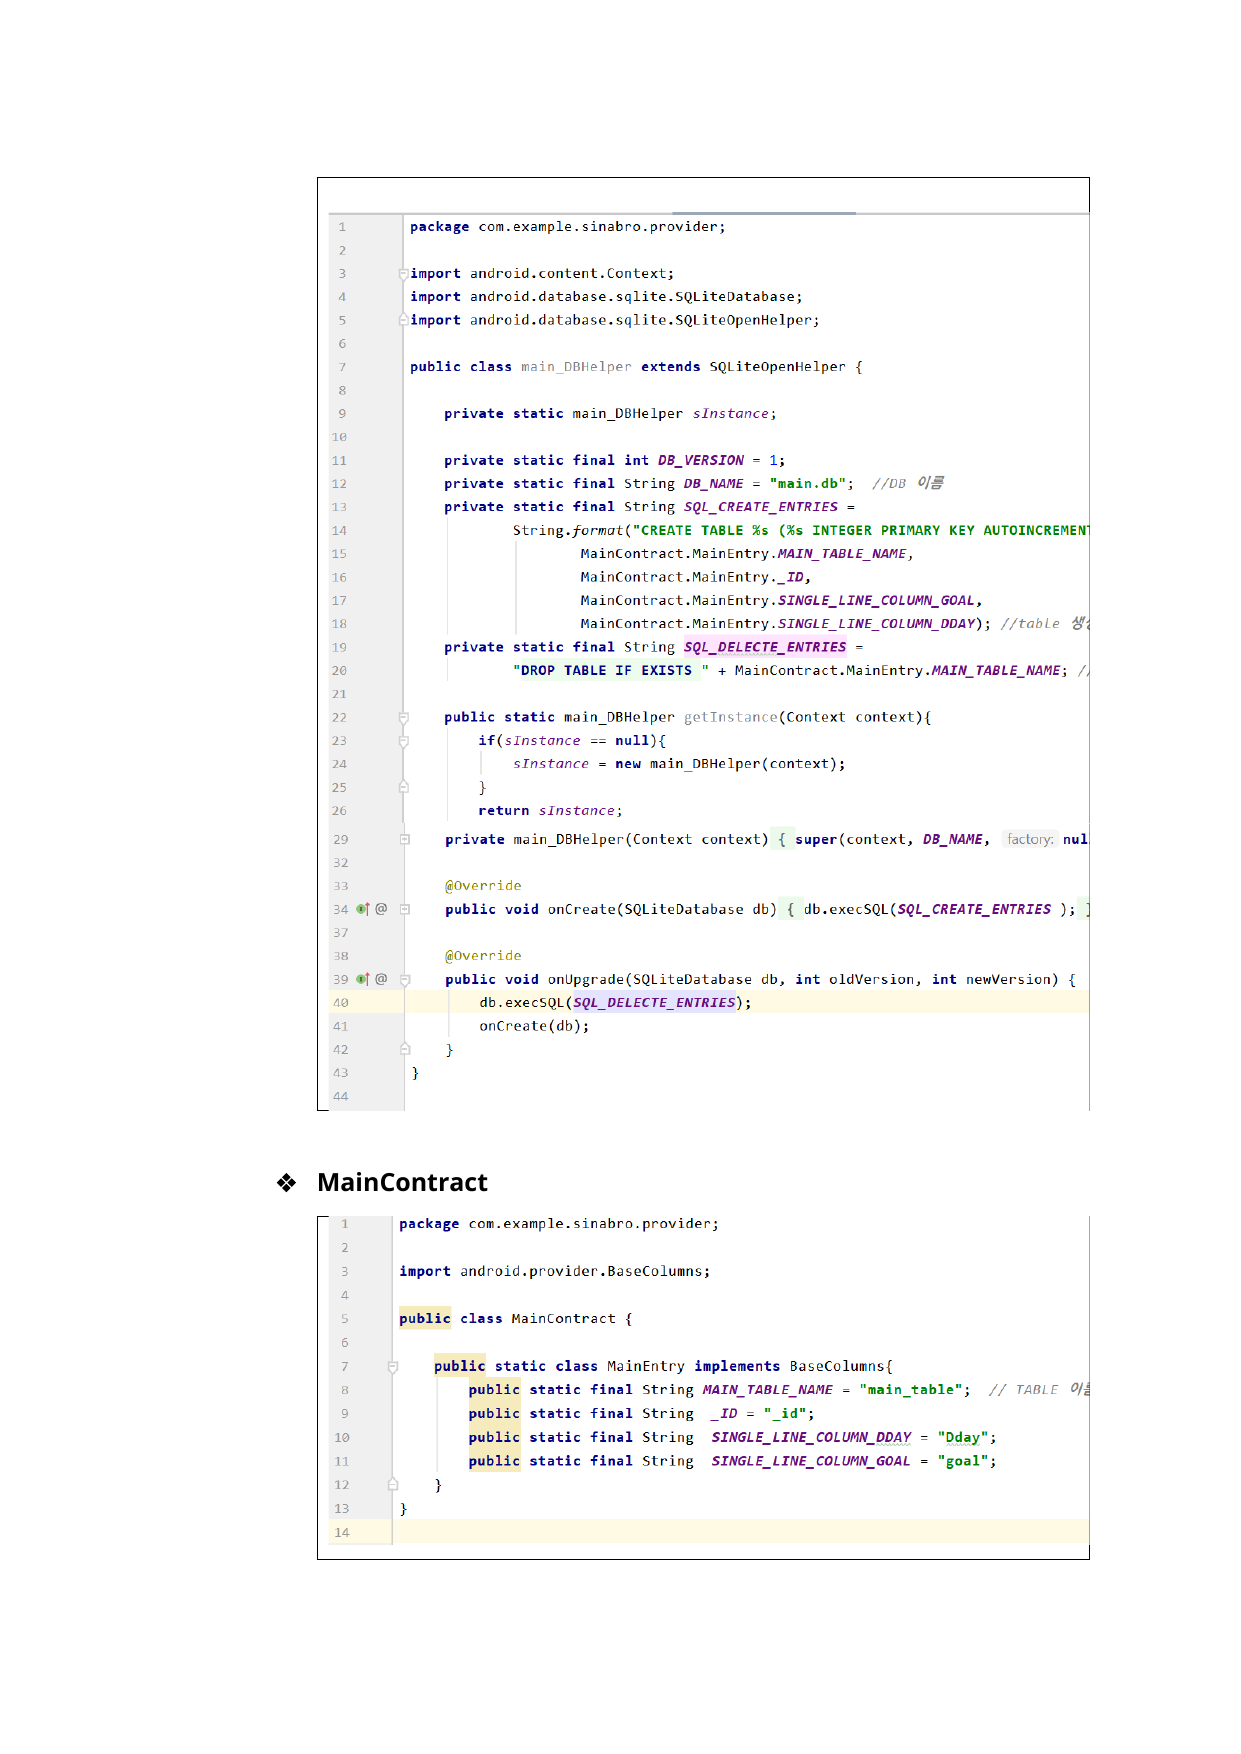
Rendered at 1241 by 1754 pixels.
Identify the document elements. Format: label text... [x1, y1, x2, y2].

table_header [318, 178, 1089, 1110]
picture [328, 1216, 1090, 1545]
table_header [318, 1217, 1089, 1559]
list MainContract [275, 1165, 1090, 1199]
picture [328, 212, 1090, 1111]
